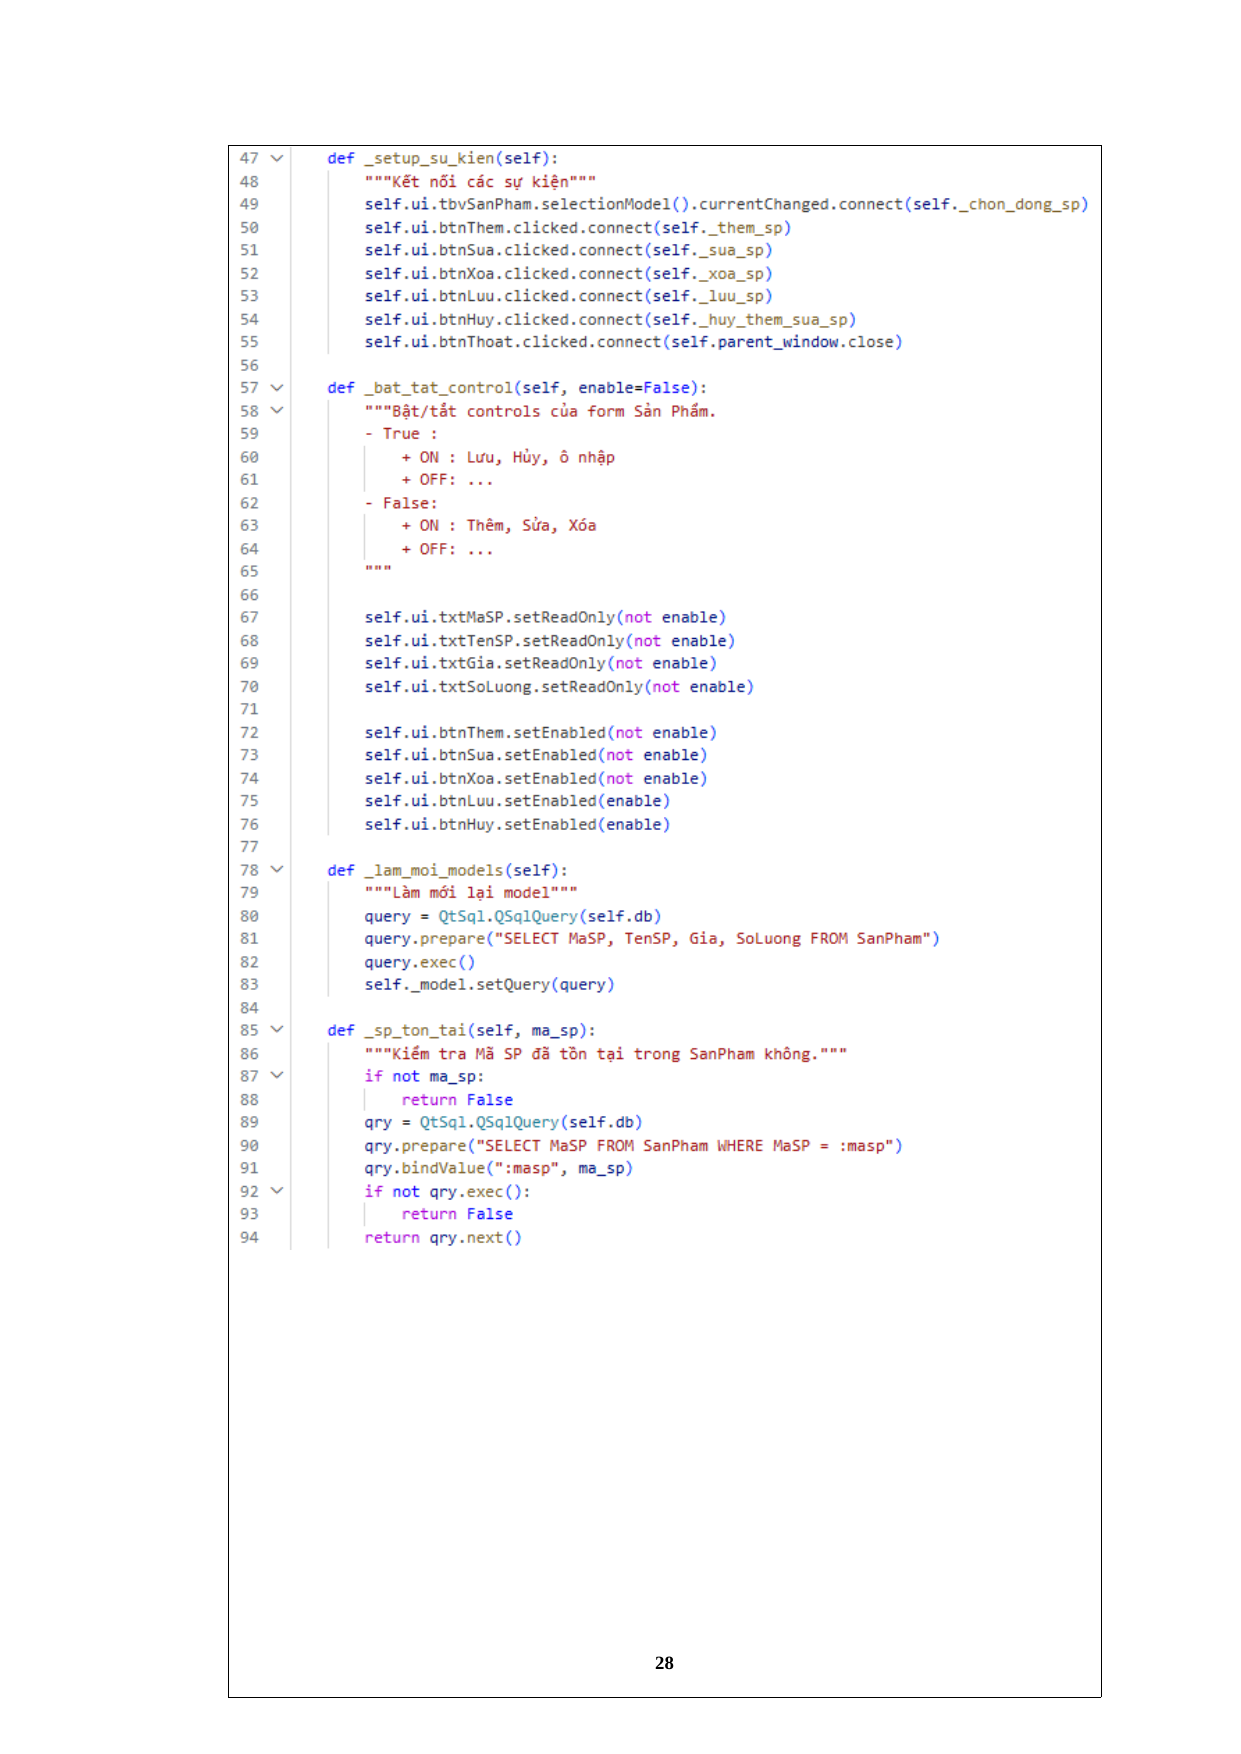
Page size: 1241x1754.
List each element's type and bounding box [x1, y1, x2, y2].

picture [236, 147, 1090, 1250]
